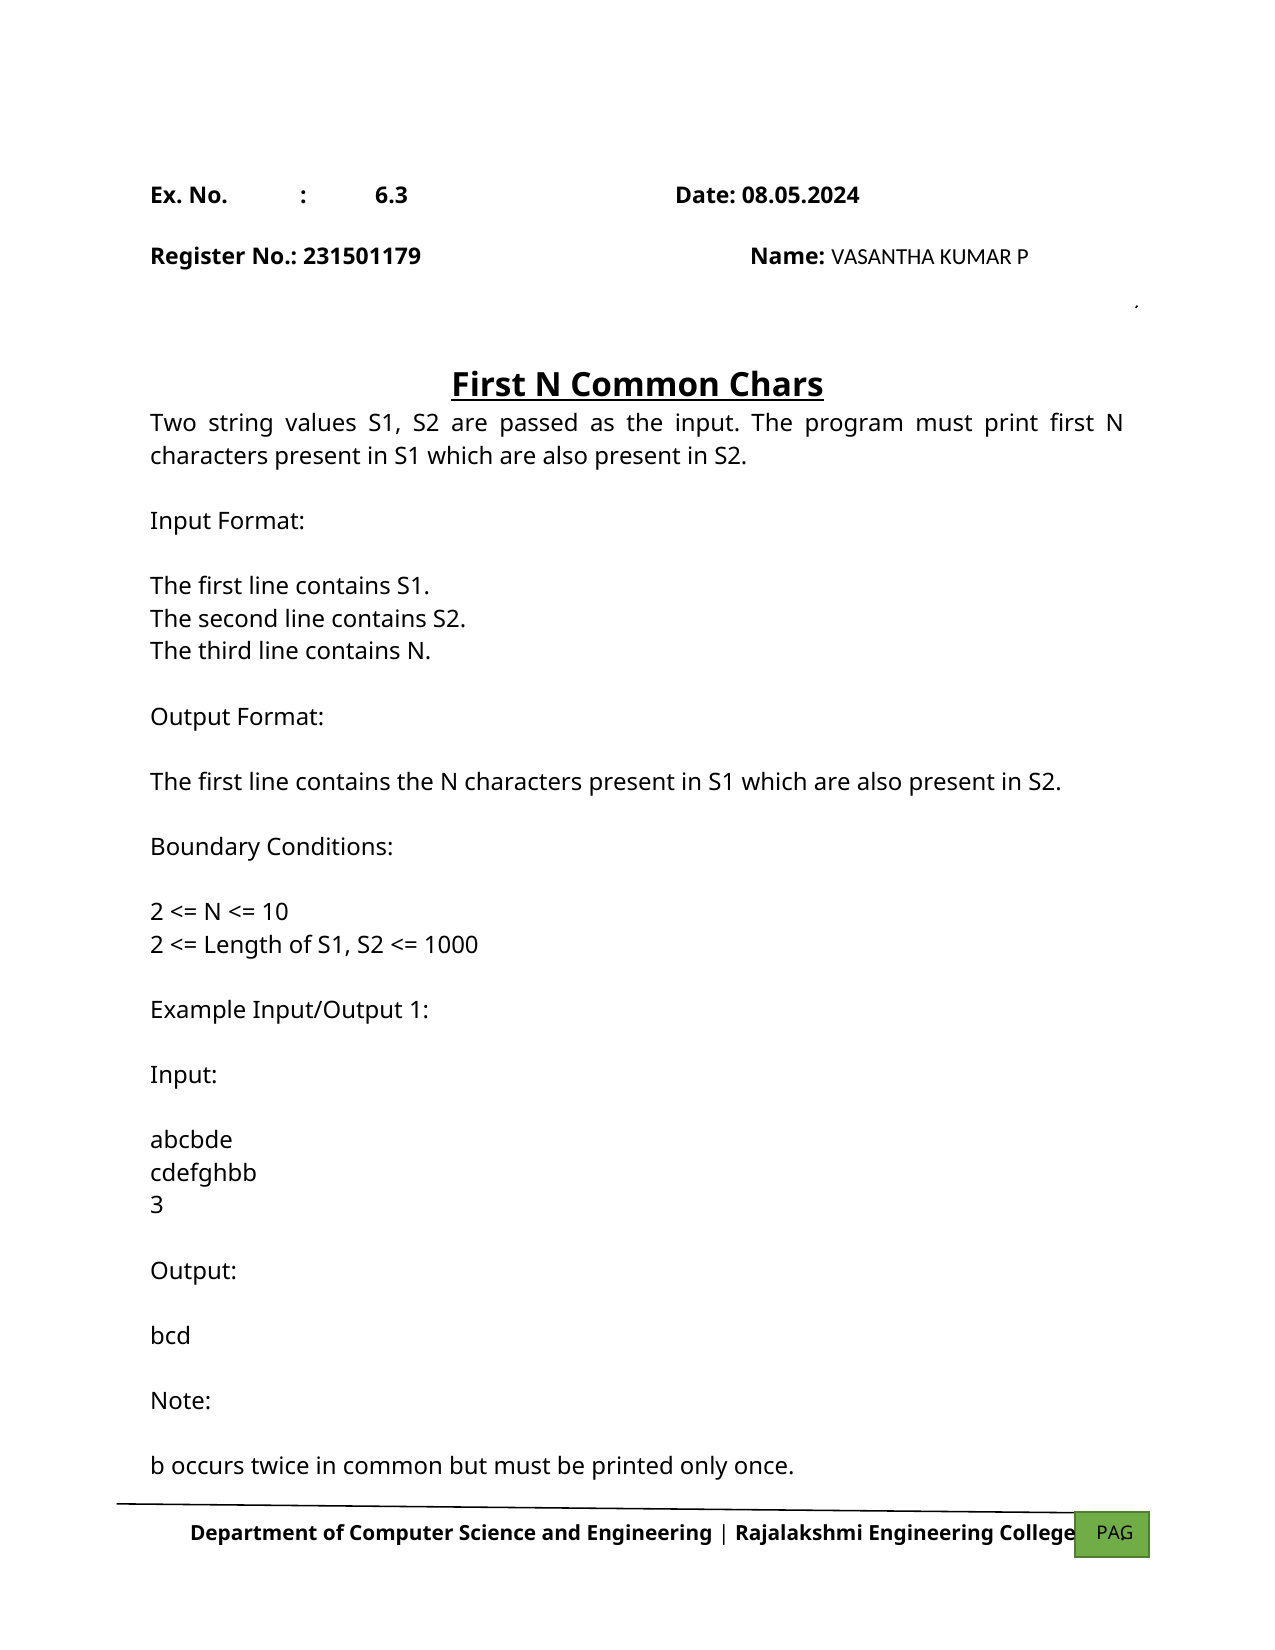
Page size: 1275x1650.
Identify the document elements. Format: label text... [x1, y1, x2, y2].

text bcd [150, 1319, 1125, 1351]
text cdefghbb [150, 1156, 1125, 1188]
text Example Input/Output 1: [150, 993, 1125, 1025]
text Boundary Conditions: [150, 830, 1125, 862]
text Input: [150, 1058, 1125, 1091]
text Ex. No. : 6.3 Date: 08.05.2024 [150, 179, 1125, 210]
text The first line contains S1. [150, 569, 1125, 601]
text Output Format: [150, 699, 1125, 732]
text Output: [150, 1253, 1125, 1286]
text The first line contains the N characters present in S1 which are also present in S2. [150, 764, 1125, 797]
text abcbde [150, 1123, 1125, 1156]
text 2 <= Length of S1, S2 <= 1000 [150, 927, 1125, 960]
text Note: [150, 1384, 1125, 1417]
text 2 <= N <= 10 [150, 895, 1125, 927]
text First N Common Chars [150, 360, 1125, 406]
text Register No.: 231501179 Name: VASANTHA KUMAR P [150, 239, 1125, 271]
text Two string values S1, S2 are passed as the input. The program must print first N characters present in S1 which are also present in S2. [150, 406, 1125, 471]
text The second line contains S2. [150, 601, 1125, 634]
text Input Format: [150, 504, 1125, 536]
text The third line contains N. [150, 634, 1125, 667]
text 3 [150, 1188, 1125, 1221]
text b occurs twice in common but must be printed only once. [150, 1449, 1125, 1482]
